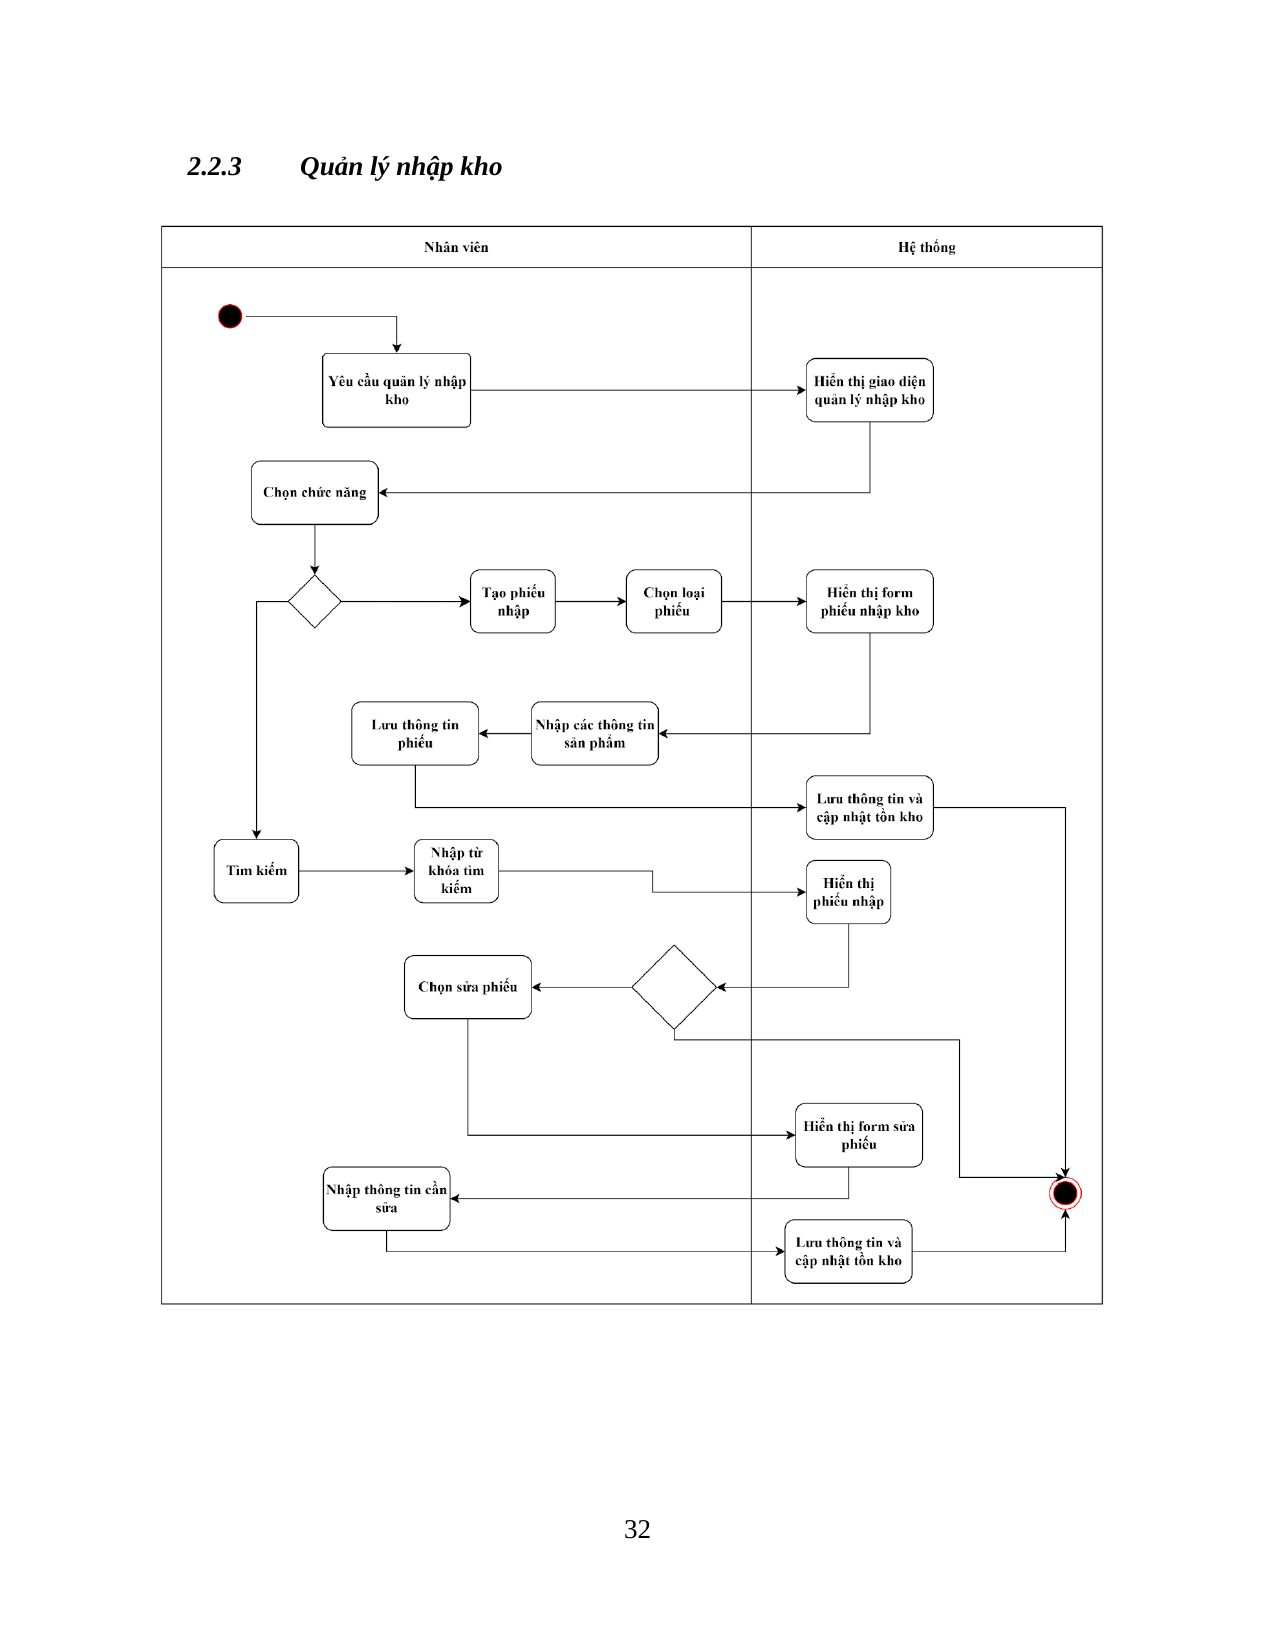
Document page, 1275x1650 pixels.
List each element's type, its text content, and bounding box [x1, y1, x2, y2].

picture [150, 215, 1113, 1315]
subtitle Quản lý nhập kho [187, 150, 1125, 181]
